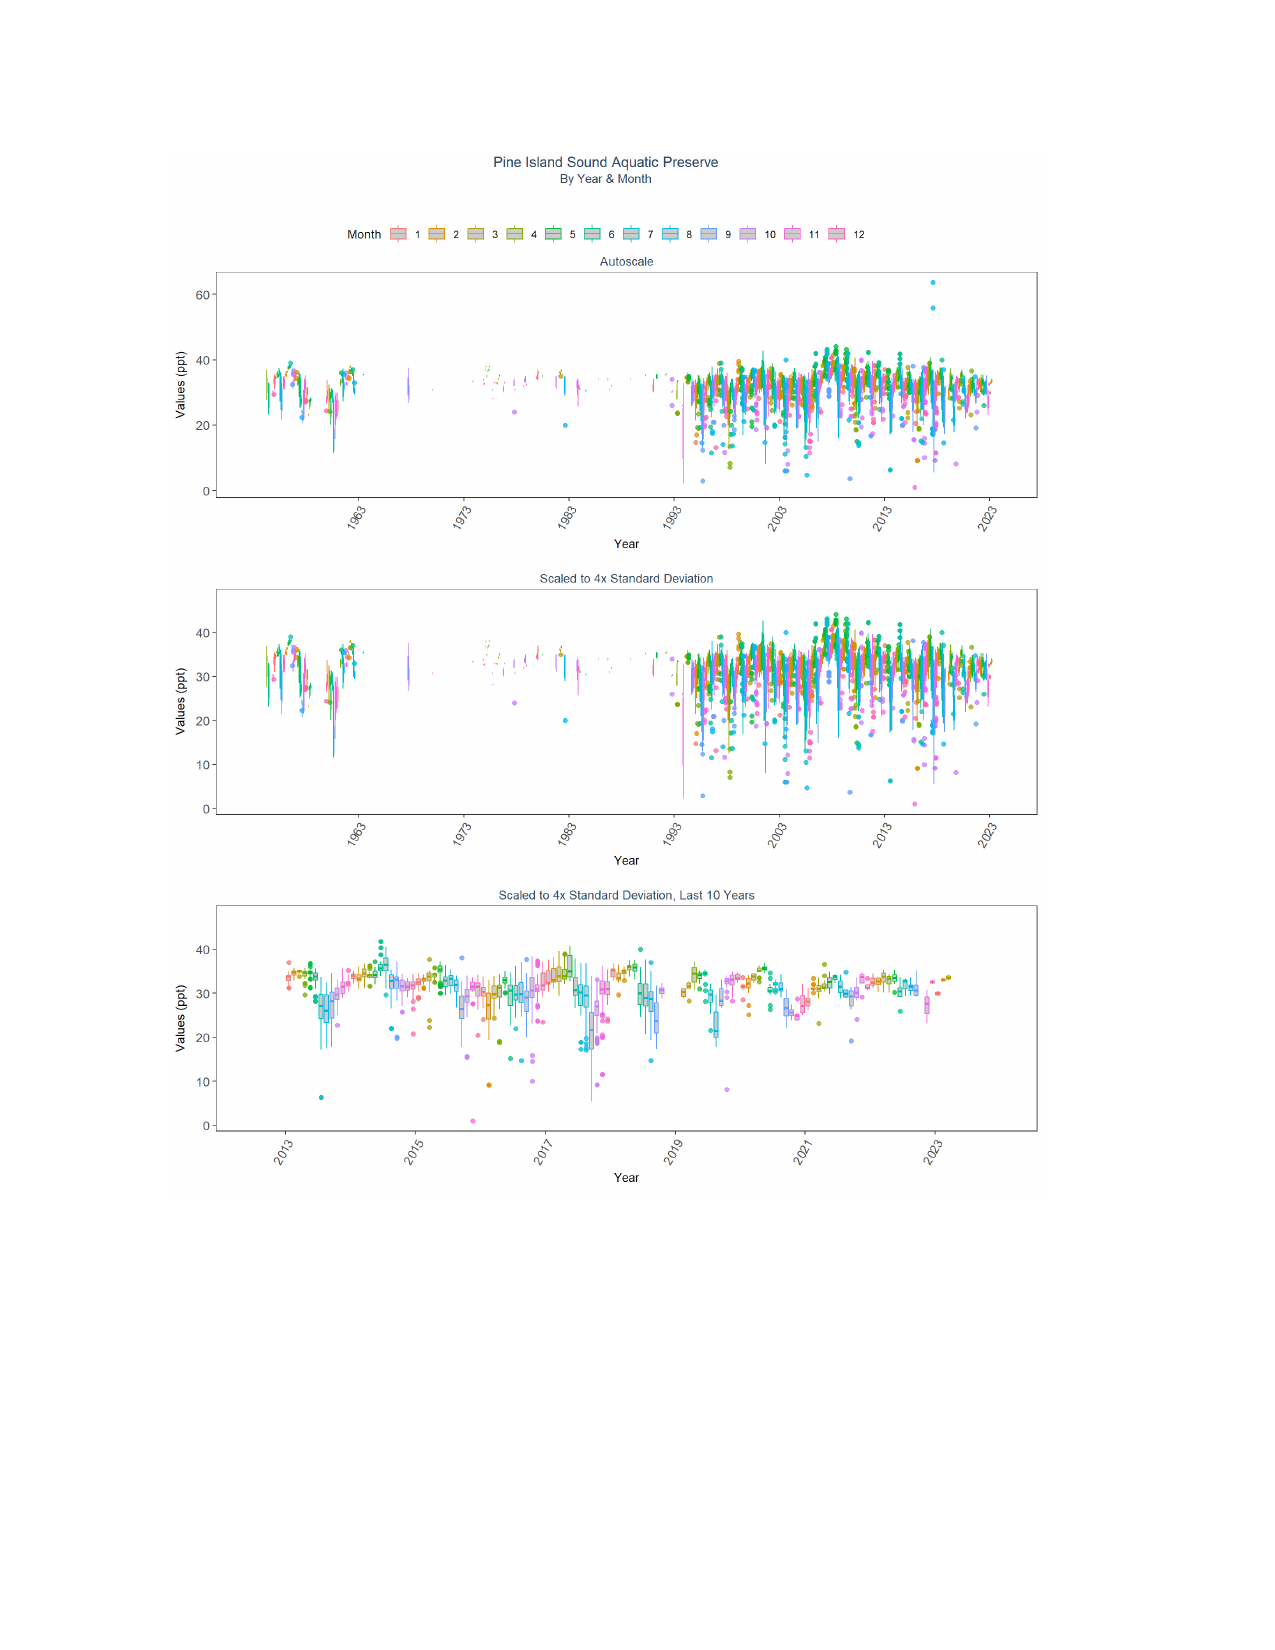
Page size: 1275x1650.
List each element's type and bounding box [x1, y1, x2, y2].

picture [168, 150, 1044, 1200]
